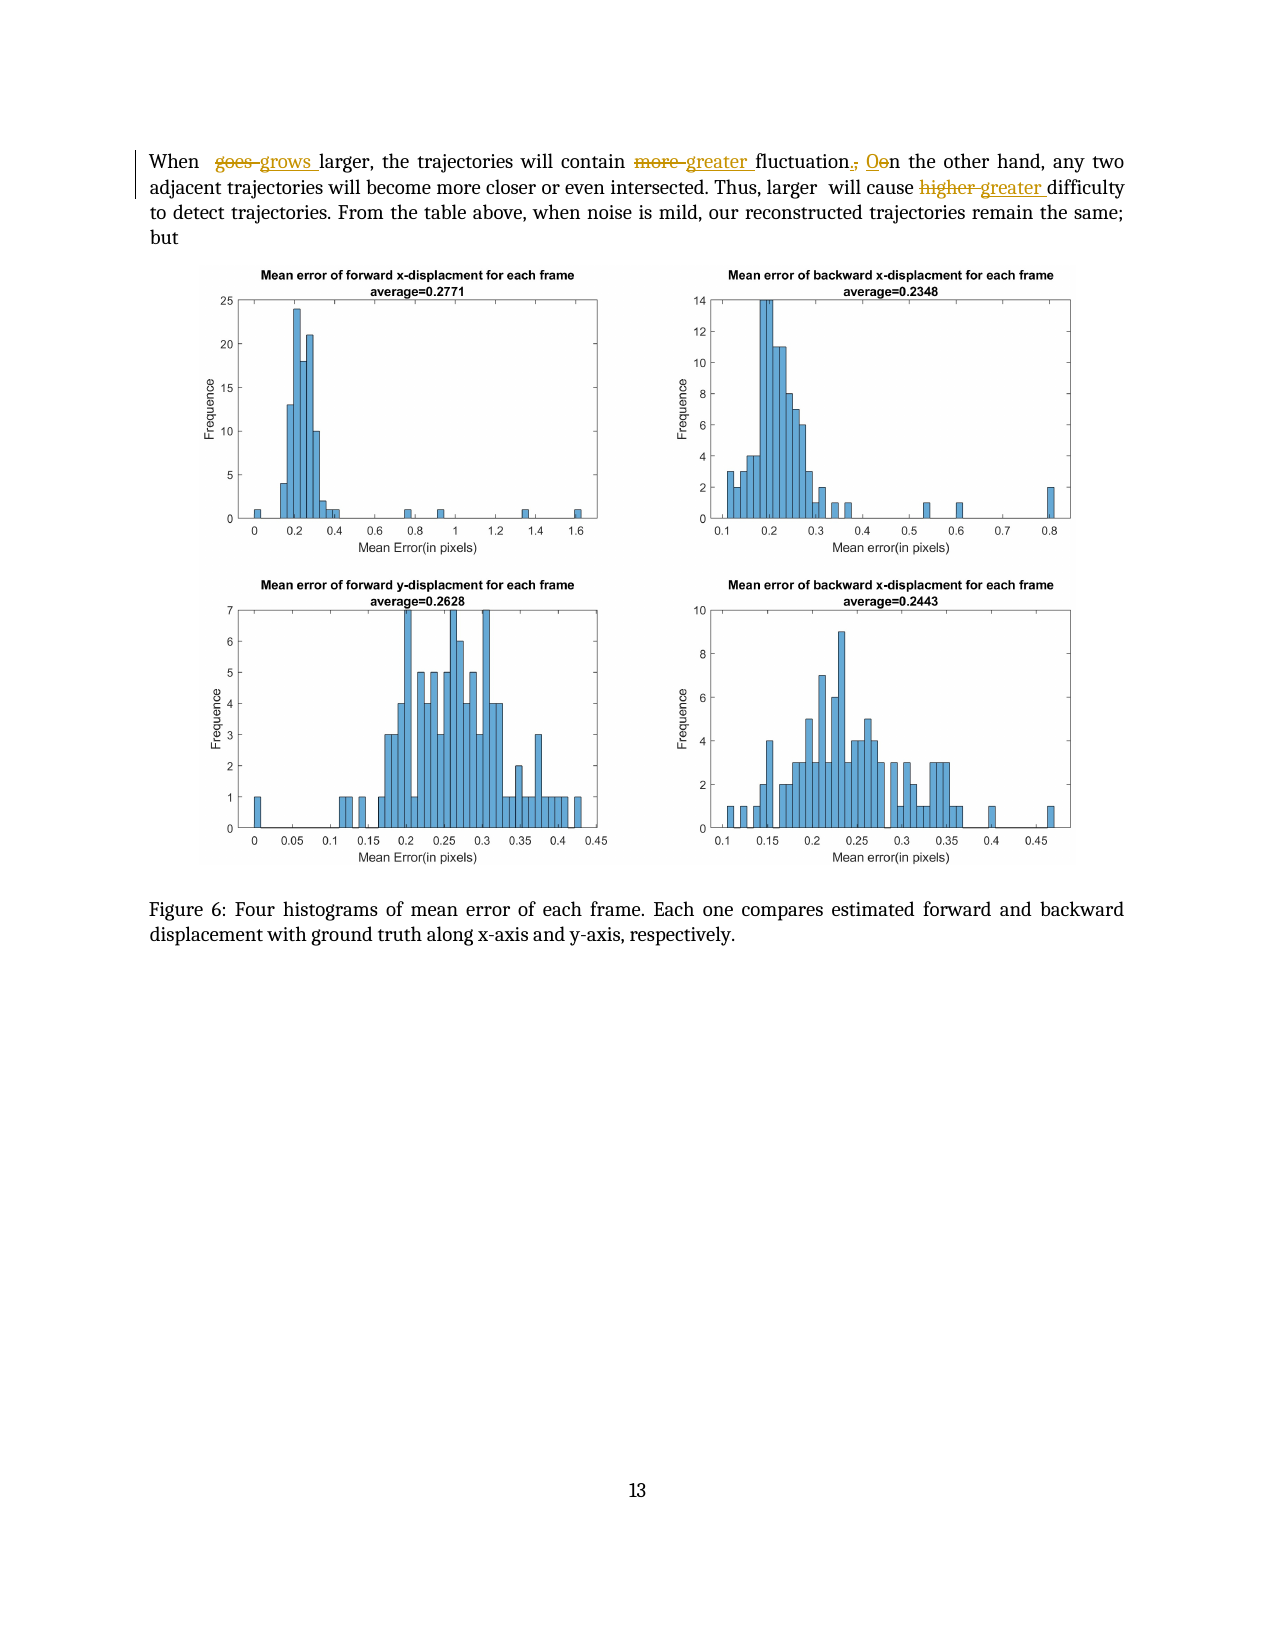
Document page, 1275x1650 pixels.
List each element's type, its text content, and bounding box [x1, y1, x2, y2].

picture [198, 265, 1077, 865]
text When larger, the trajectories will contain fluctuation n the other hand, any two adjacent trajectories will become more closer or even intersected. Thus, larger will cause difficulty to detect trajectories. From the table above, when noise is mild, our reconstructed trajectories remain the same; but [148, 150, 1125, 250]
text Figure 6: Four histograms of mean error of each frame. Each one compares estimated forward and backward displacement with ground truth along x-axis and y-axis, respectively. [148, 897, 1125, 947]
